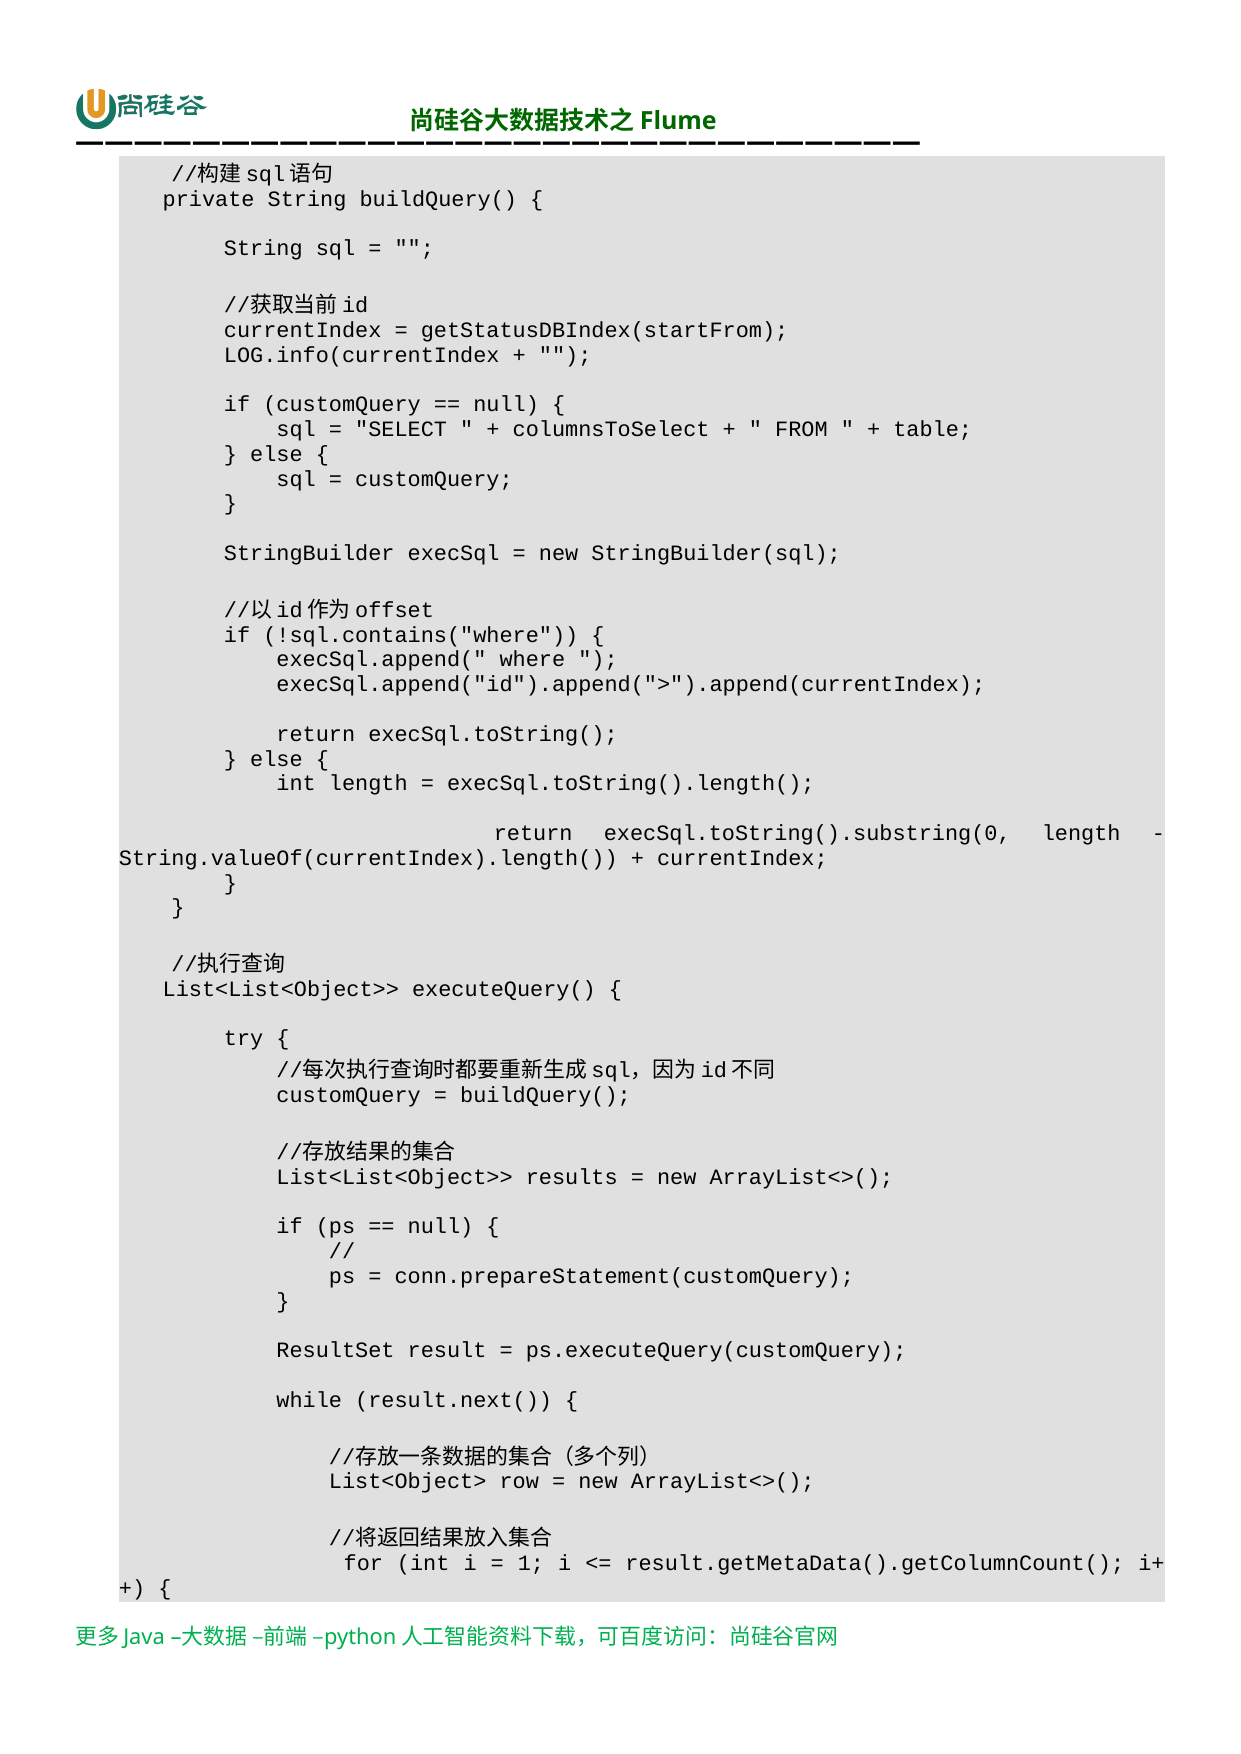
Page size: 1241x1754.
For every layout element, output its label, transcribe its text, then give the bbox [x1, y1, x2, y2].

text if (!sql.contains("where")) { [119, 624, 1165, 648]
text return execSql.toString(); [119, 723, 1165, 748]
text LOG.info(currentIndex + ""); [119, 344, 1165, 369]
text return execSql.toString().substring(0, length - String.valueOf(currentIndex).length()) + currentIndex; [119, 822, 1165, 872]
text // [119, 1240, 1165, 1265]
picture [75, 88, 208, 130]
text String sql = ""; [119, 237, 1165, 262]
text StringBuilder execSql = new StringBuilder(sql); [119, 542, 1165, 567]
text } else { [119, 748, 1165, 772]
text List<Object> row = new ArrayList<>(); [119, 1471, 1165, 1495]
text //存放结果的集合 [119, 1134, 1165, 1166]
text int length = execSql.toString().length(); [119, 772, 1165, 797]
text while (result.next()) { [119, 1389, 1165, 1414]
text List<List<Object>> executeQuery() { [119, 978, 1165, 1003]
text for (int i = 1; i <= result.getMetaData().getColumnCount(); i++) { [119, 1552, 1165, 1602]
text if (ps == null) { [119, 1216, 1165, 1240]
text private String buildQuery() { [119, 188, 1165, 213]
text //构建sql语句 [119, 156, 1165, 188]
text sql = "SELECT " + columnsToSelect + " FROM " + table; [119, 418, 1165, 443]
text } [119, 493, 1165, 517]
text currentIndex = getStatusDBIndex(startFrom); [119, 319, 1165, 344]
text //将返回结果放入集合 [119, 1520, 1165, 1552]
text //每次执行查询时都要重新生成sql，因为id不同 [119, 1052, 1165, 1084]
text if (customQuery == null) { [119, 393, 1165, 418]
text } [119, 1290, 1165, 1315]
text execSql.append("id").append(">").append(currentIndex); [119, 673, 1165, 698]
text } [119, 896, 1165, 921]
text List<List<Object>> results = new ArrayList<>(); [119, 1166, 1165, 1191]
text } else { [119, 443, 1165, 468]
text sql = customQuery; [119, 468, 1165, 493]
text ps = conn.prepareStatement(customQuery); [119, 1265, 1165, 1290]
text } [119, 872, 1165, 896]
text //存放一条数据的集合（多个列） [119, 1439, 1165, 1471]
text try { [119, 1028, 1165, 1052]
text execSql.append(" where "); [119, 648, 1165, 673]
text customQuery = buildQuery(); [119, 1084, 1165, 1109]
text //以id作为offset [119, 592, 1165, 624]
text ResultSet result = ps.executeQuery(customQuery); [119, 1339, 1165, 1364]
text //获取当前id [119, 287, 1165, 319]
text //执行查询 [119, 946, 1165, 978]
